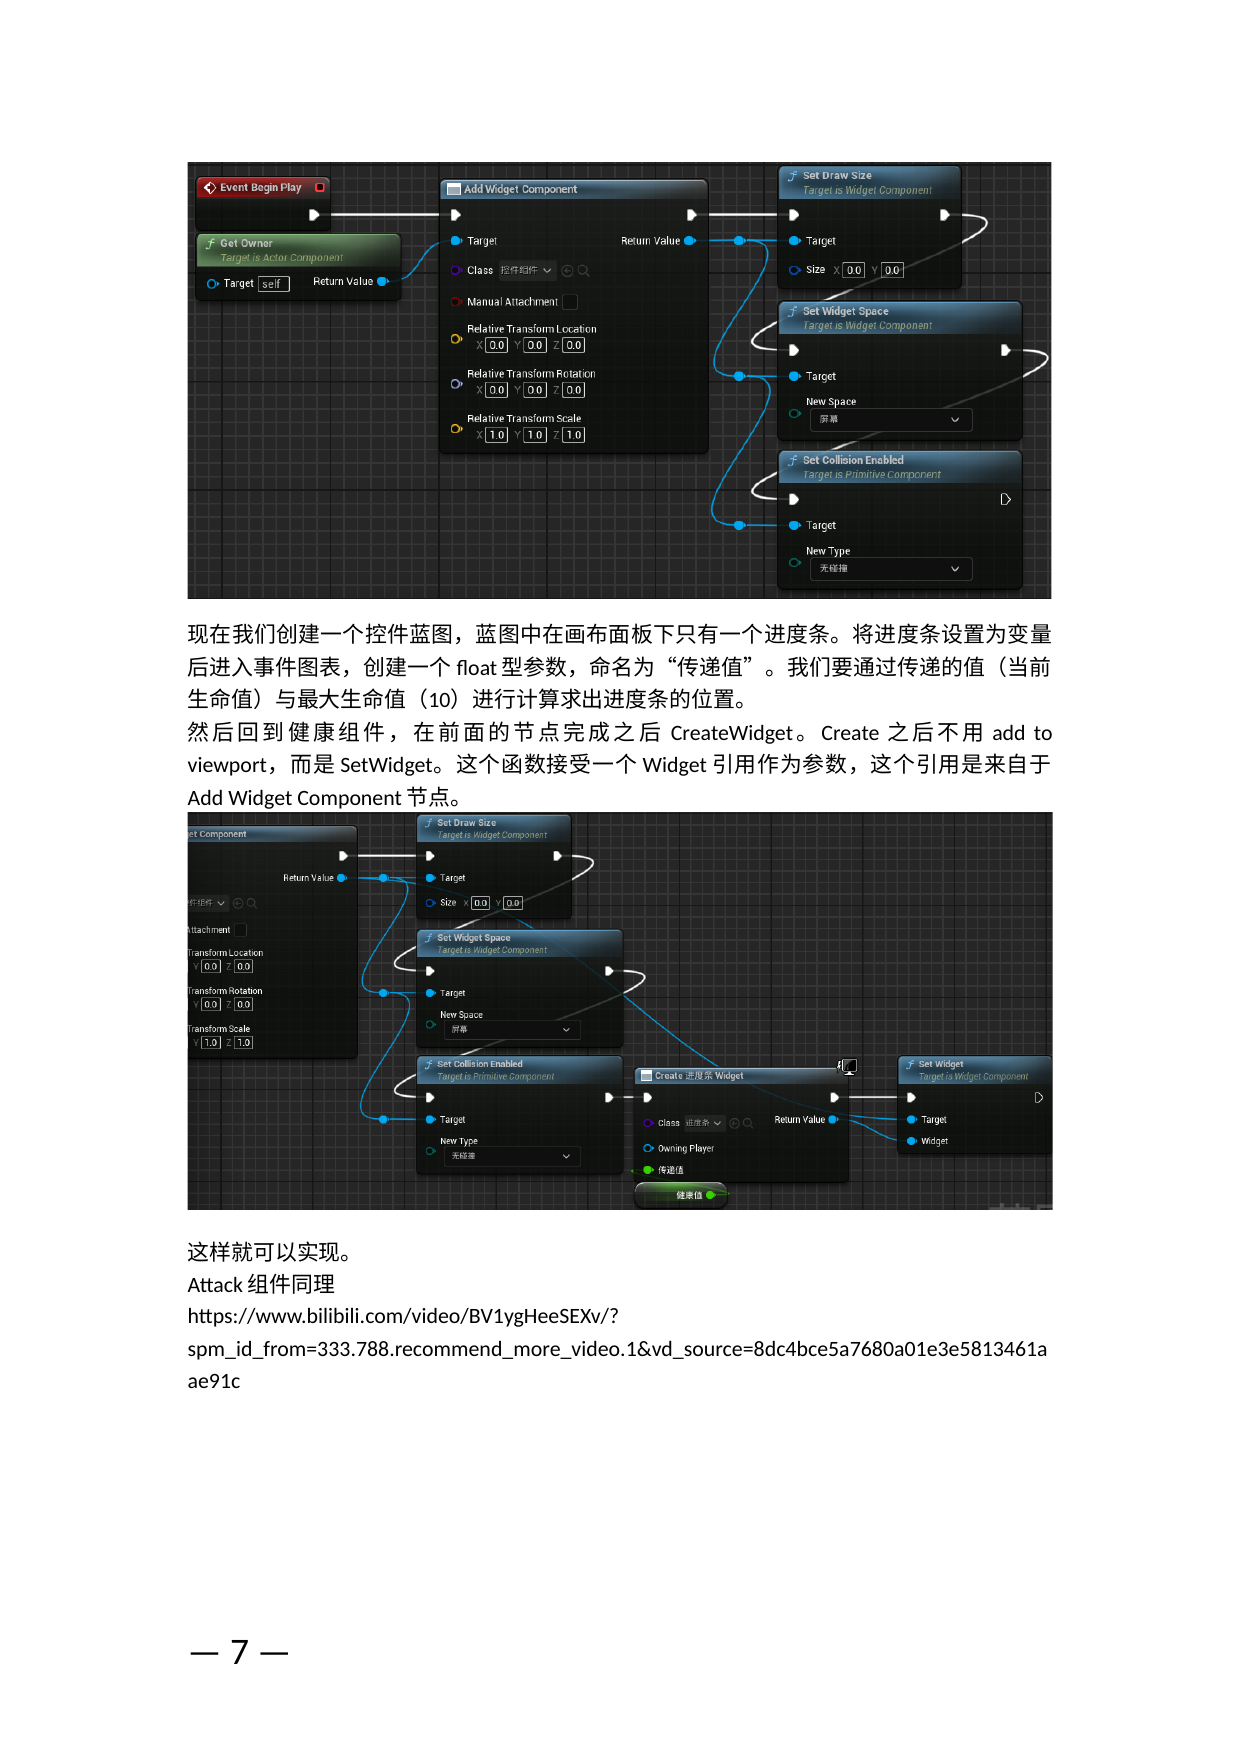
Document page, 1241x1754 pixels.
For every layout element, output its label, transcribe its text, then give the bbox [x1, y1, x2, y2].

text https://www.bilibili.com/video/BV1ygHeeSEXv/?spm_id_from=333.788.recommend_more_video.1&vd_source=8dc4bce5a7680a01e3e5813461aae91c [187, 1299, 1053, 1397]
text 然后回到健康组件，在前面的节点完成之后CreateWidget。Create之后不用add to viewport，而是SetWidget。这个函数接受一个Widget引用作为参数，这个引用是来自于Add Widget Component节点。 [187, 714, 1053, 812]
picture [187, 162, 1052, 599]
picture [187, 812, 1053, 1210]
text Attack组件同理 [187, 1267, 1053, 1299]
text 现在我们创建一个控件蓝图，蓝图中在画布面板下只有一个进度条。将进度条设置为变量后进入事件图表，创建一个float型参数，命名为“传递值”。我们要通过传递的值（当前生命值）与最大生命值（10）进行计算求出进度条的位置。 [187, 617, 1053, 714]
text 这样就可以实现。 [187, 1234, 1053, 1267]
